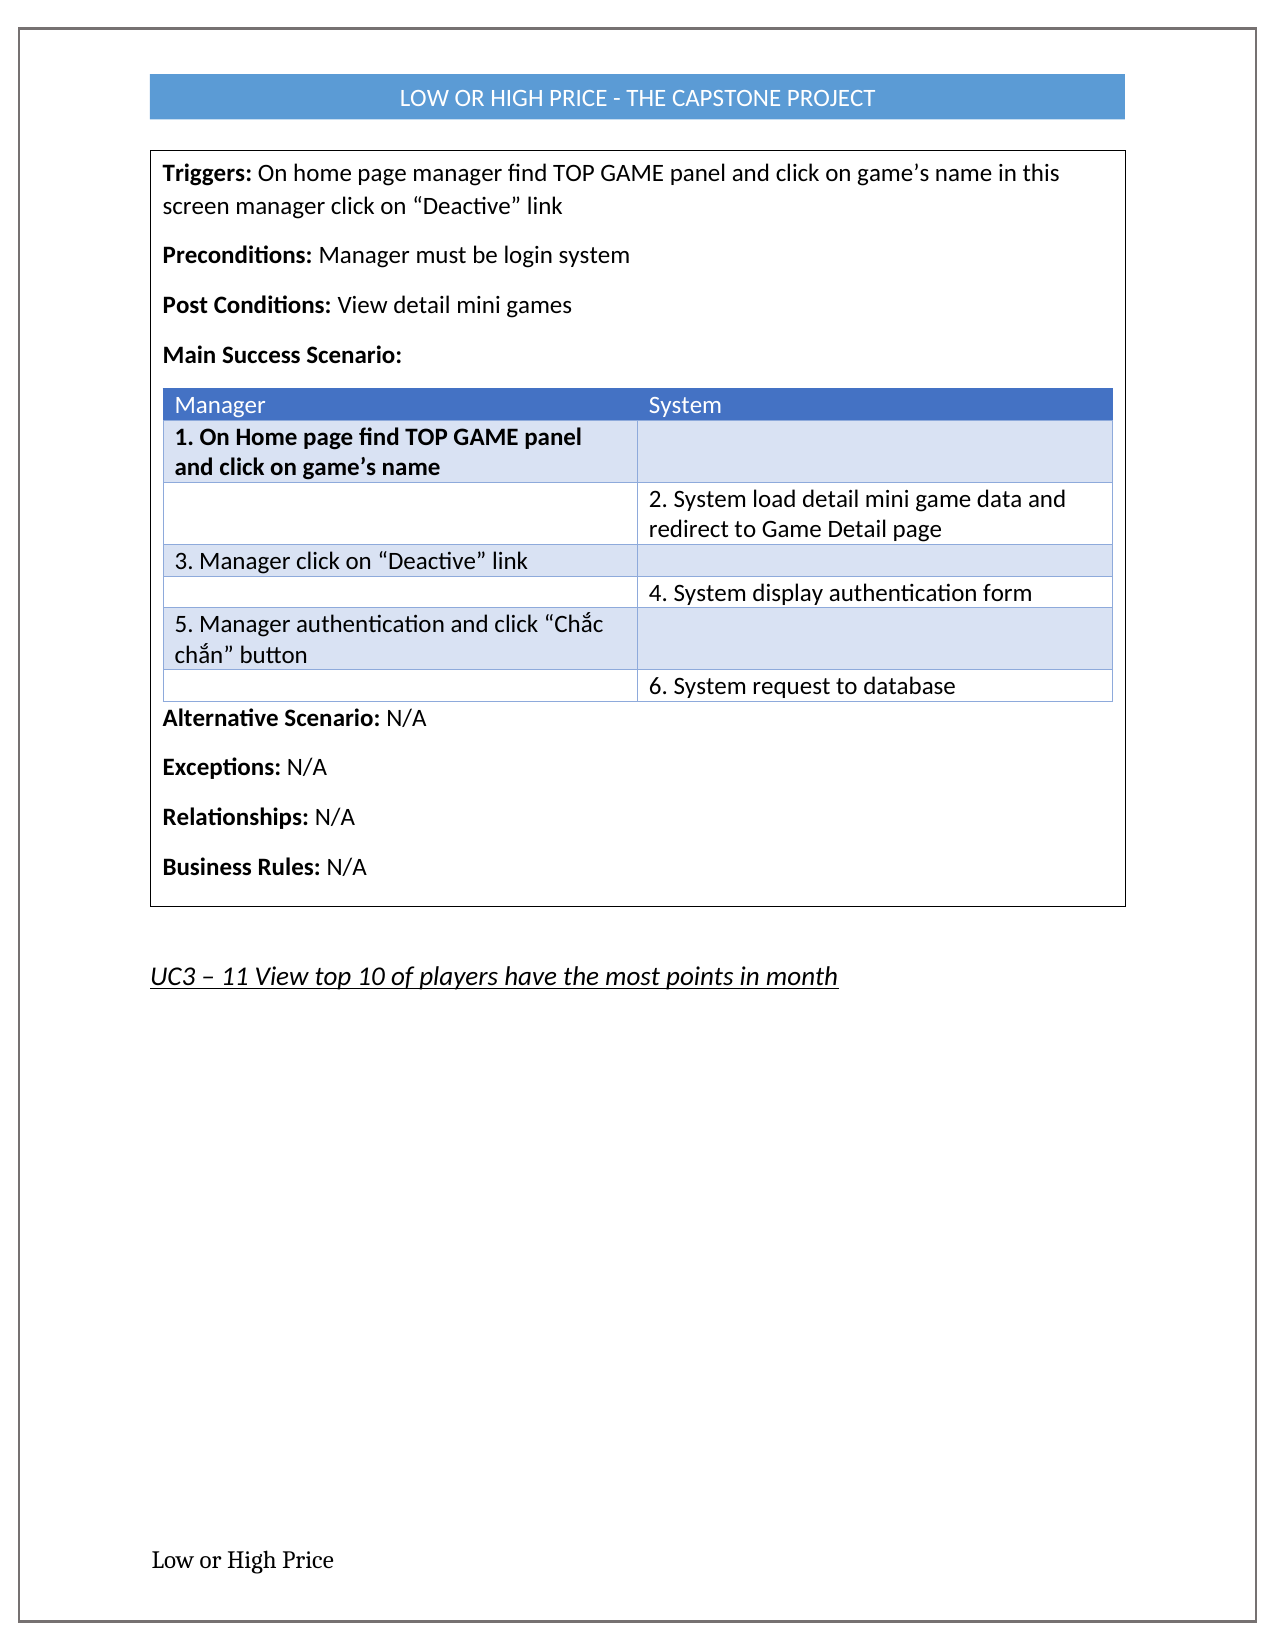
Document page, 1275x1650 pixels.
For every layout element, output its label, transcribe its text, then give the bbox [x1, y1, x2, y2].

text UC3 – 11 View top 10 of players have the most points in month [150, 959, 1125, 992]
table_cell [151, 151, 1125, 906]
